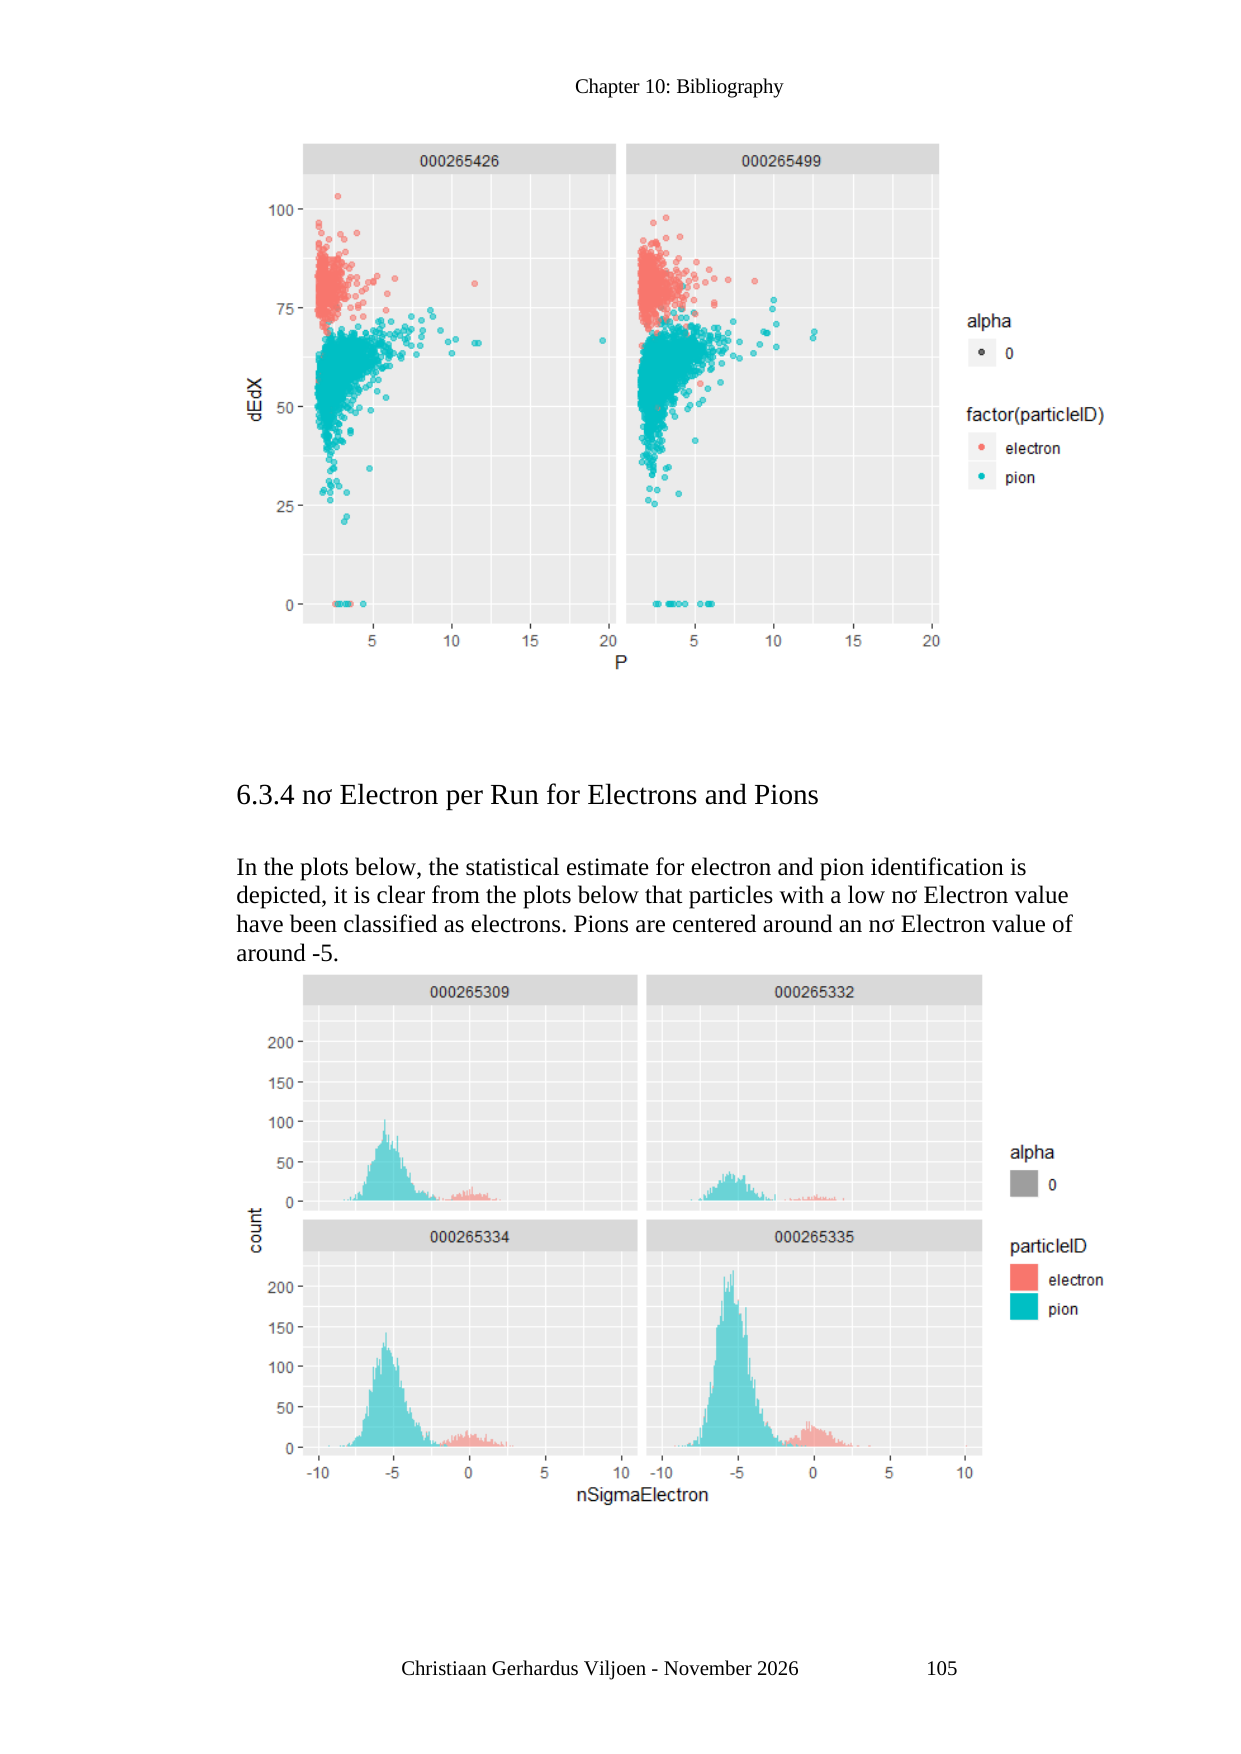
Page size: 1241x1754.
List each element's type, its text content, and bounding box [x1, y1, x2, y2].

picture [236, 966, 1123, 1514]
subtitle nσ Electron per Run for Electrons and Pions [236, 777, 1122, 811]
picture [236, 135, 1123, 682]
text In the plots below, the statistical estimate for electron and pion identification is depicted, it is clear from the plots below that particles with a low nσ Electron value have been classified as electrons. Pions are centered around an nσ Electron value of around -5. [236, 852, 1122, 966]
